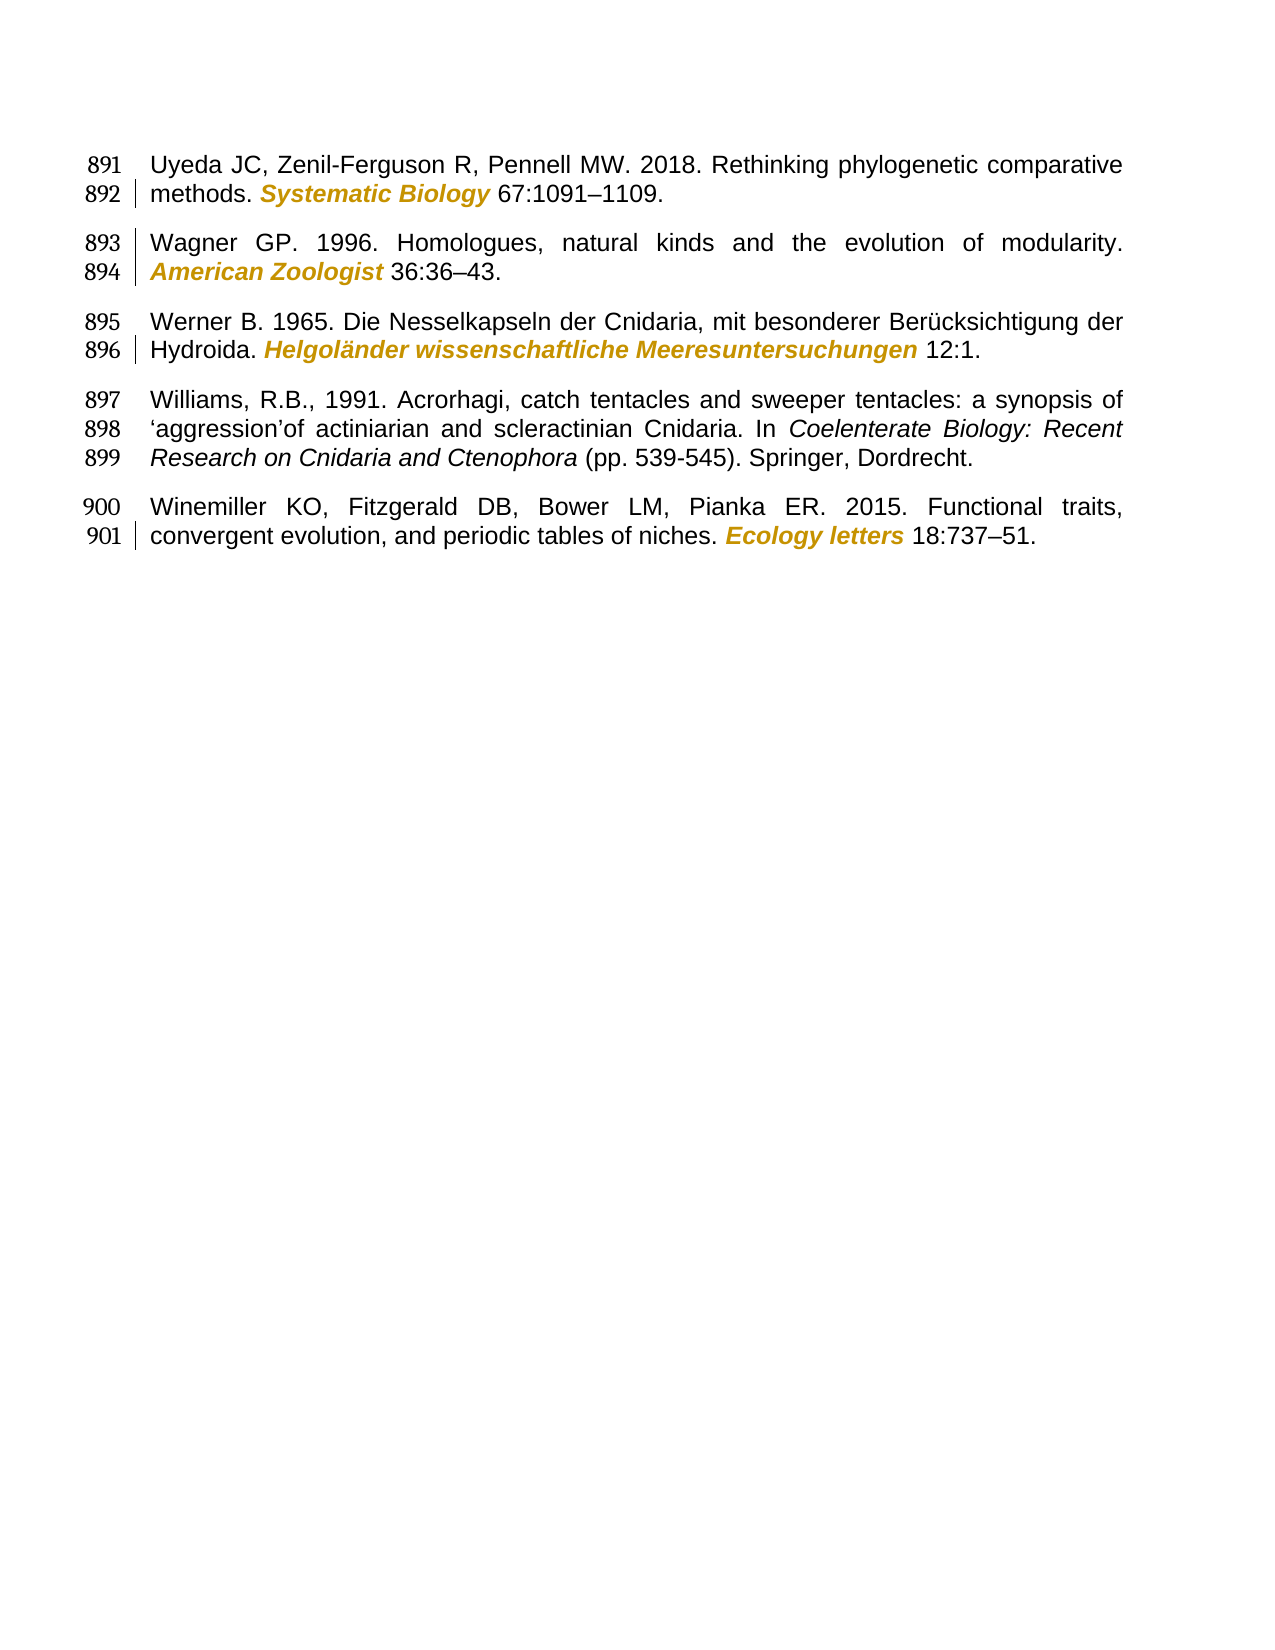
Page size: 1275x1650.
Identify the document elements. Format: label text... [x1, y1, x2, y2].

text Uyeda JC, Zenil-Ferguson R, Pennell MW. 2018. Rethinking phylogenetic comparative methods. Systematic Biology 67:1091–1109. [150, 150, 1125, 207]
text Williams, R.B., 1991. Acrorhagi, catch tentacles and sweeper tentacles: a synopsis of ‘aggression’of actiniarian and scleractinian Cnidaria. In Coelenterate Biology: Recent Research on Cnidaria and Ctenophora (pp. 539-545). Springer, Dordrecht. [150, 385, 1125, 471]
text Wagner GP. 1996. Homologues, natural kinds and the evolution of modularity. American Zoologist 36:36–43. [150, 228, 1125, 286]
text Winemiller KO, Fitzgerald DB, Bower LM, Pianka ER. 2015. Functional traits, convergent evolution, and periodic tables of niches. Ecology letters 18:737–51. [150, 492, 1125, 549]
text Werner B. 1965. Die Nesselkapseln der Cnidaria, mit besonderer Berücksichtigung der Hydroida. Helgoländer wissenschaftliche Meeresuntersuchungen 12:1. [150, 307, 1125, 364]
